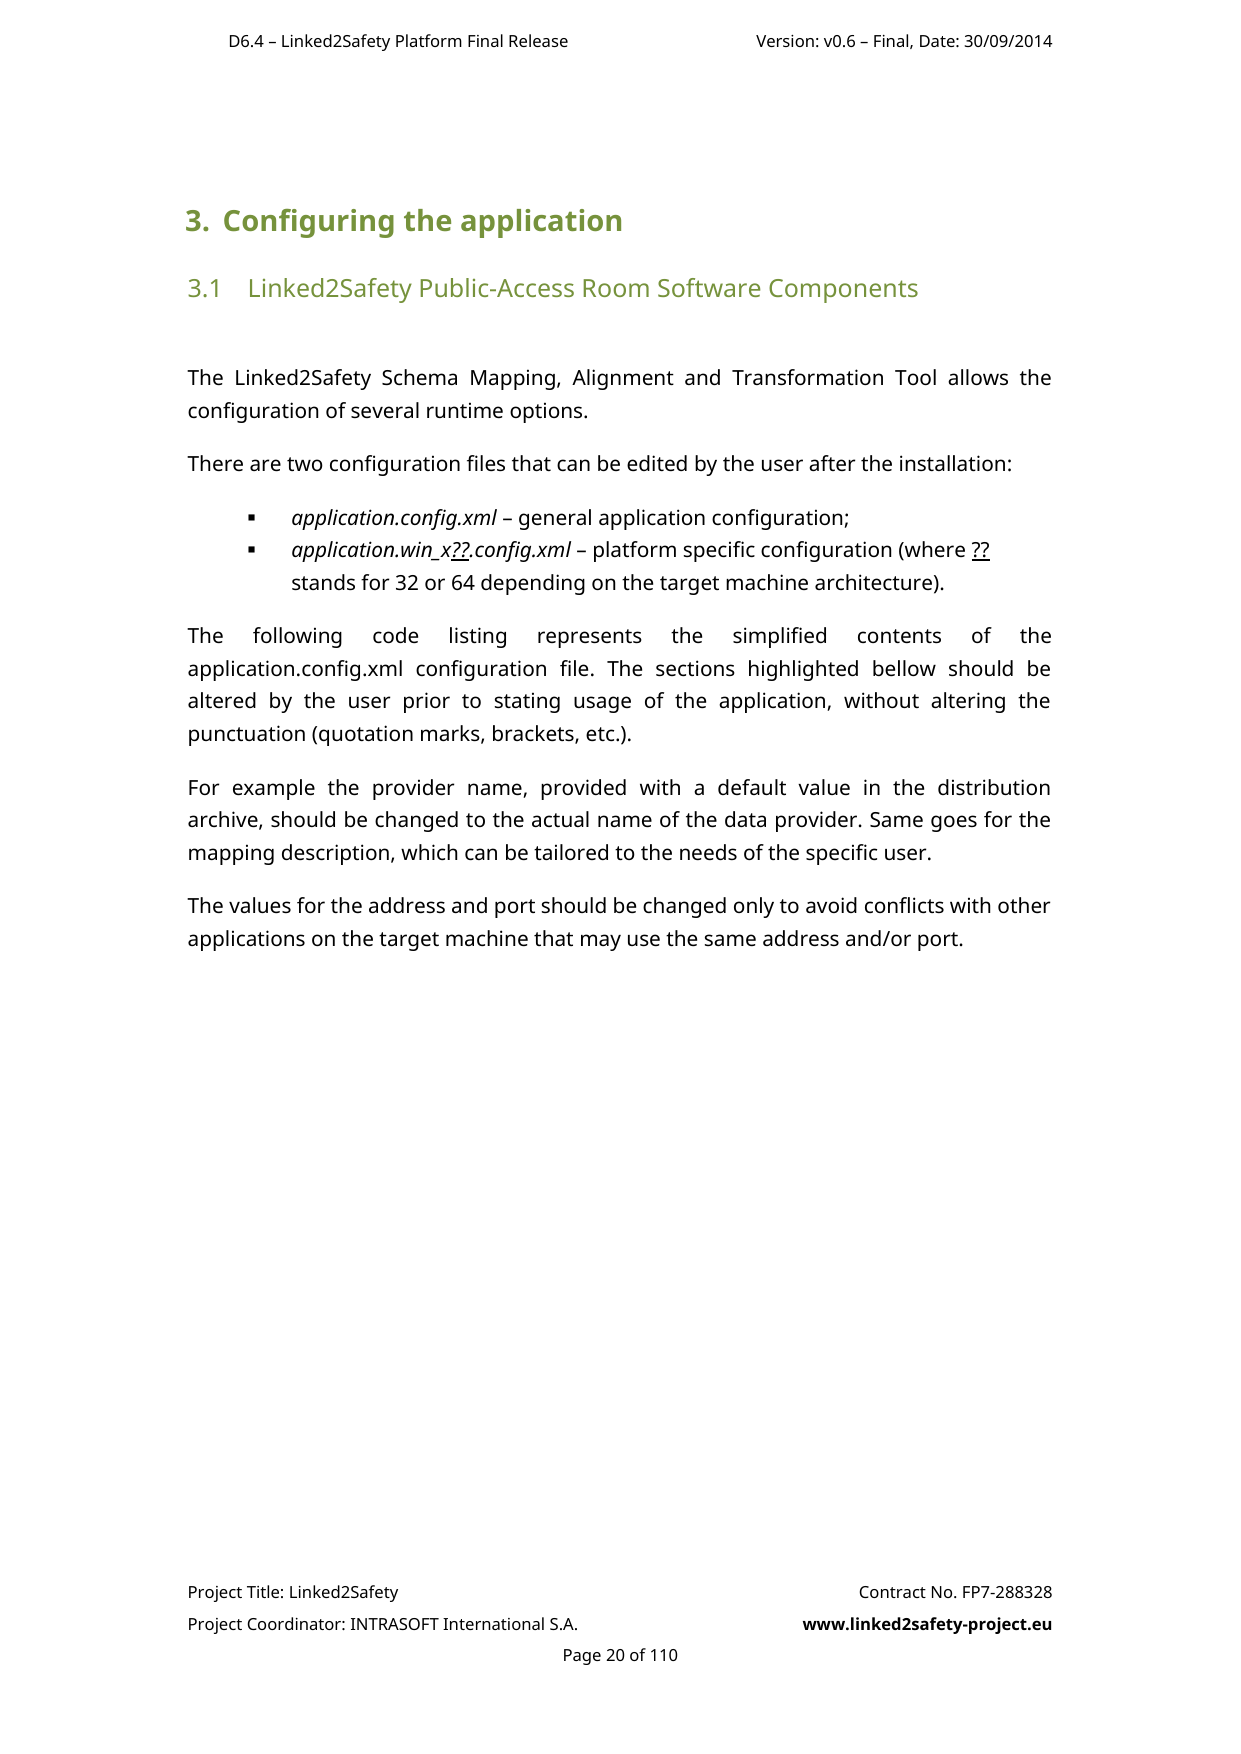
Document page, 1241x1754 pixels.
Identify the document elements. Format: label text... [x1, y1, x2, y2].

subtitle Configuring the application [185, 200, 1053, 240]
text There are two configuration files that can be edited by the user after the installation: [187, 449, 1053, 478]
text The following code listing represents the simplified contents of the application.config.xml configuration file. The sections highlighted bellow should be altered by the user prior to stating usage of the application, without altering the punctuation (quotation marks, brackets, etc.). [187, 621, 1053, 748]
text For example the provider name, provided with a default value in the distribution archive, should be changed to the actual name of the data provider. Same goes for the mapping description, which can be tailored to the needs of the specific user. [187, 773, 1053, 866]
list application.config.xml – general application configuration; [247, 503, 1053, 531]
text The values for the address and port should be changed only to avoid conflicts with other applications on the target machine that may use the same address and/or port. [187, 891, 1053, 952]
text The Linked2Safety Schema Mapping, Alignment and Transformation Tool allows the configuration of several runtime options. [187, 363, 1053, 424]
subtitle Linked2Safety Public-Access Room Software Components [187, 271, 1053, 305]
list application.win_x??.config.xml – platform specific configuration (where ?? stands for 32 or 64 depending on the target machine architecture). [247, 535, 1053, 596]
